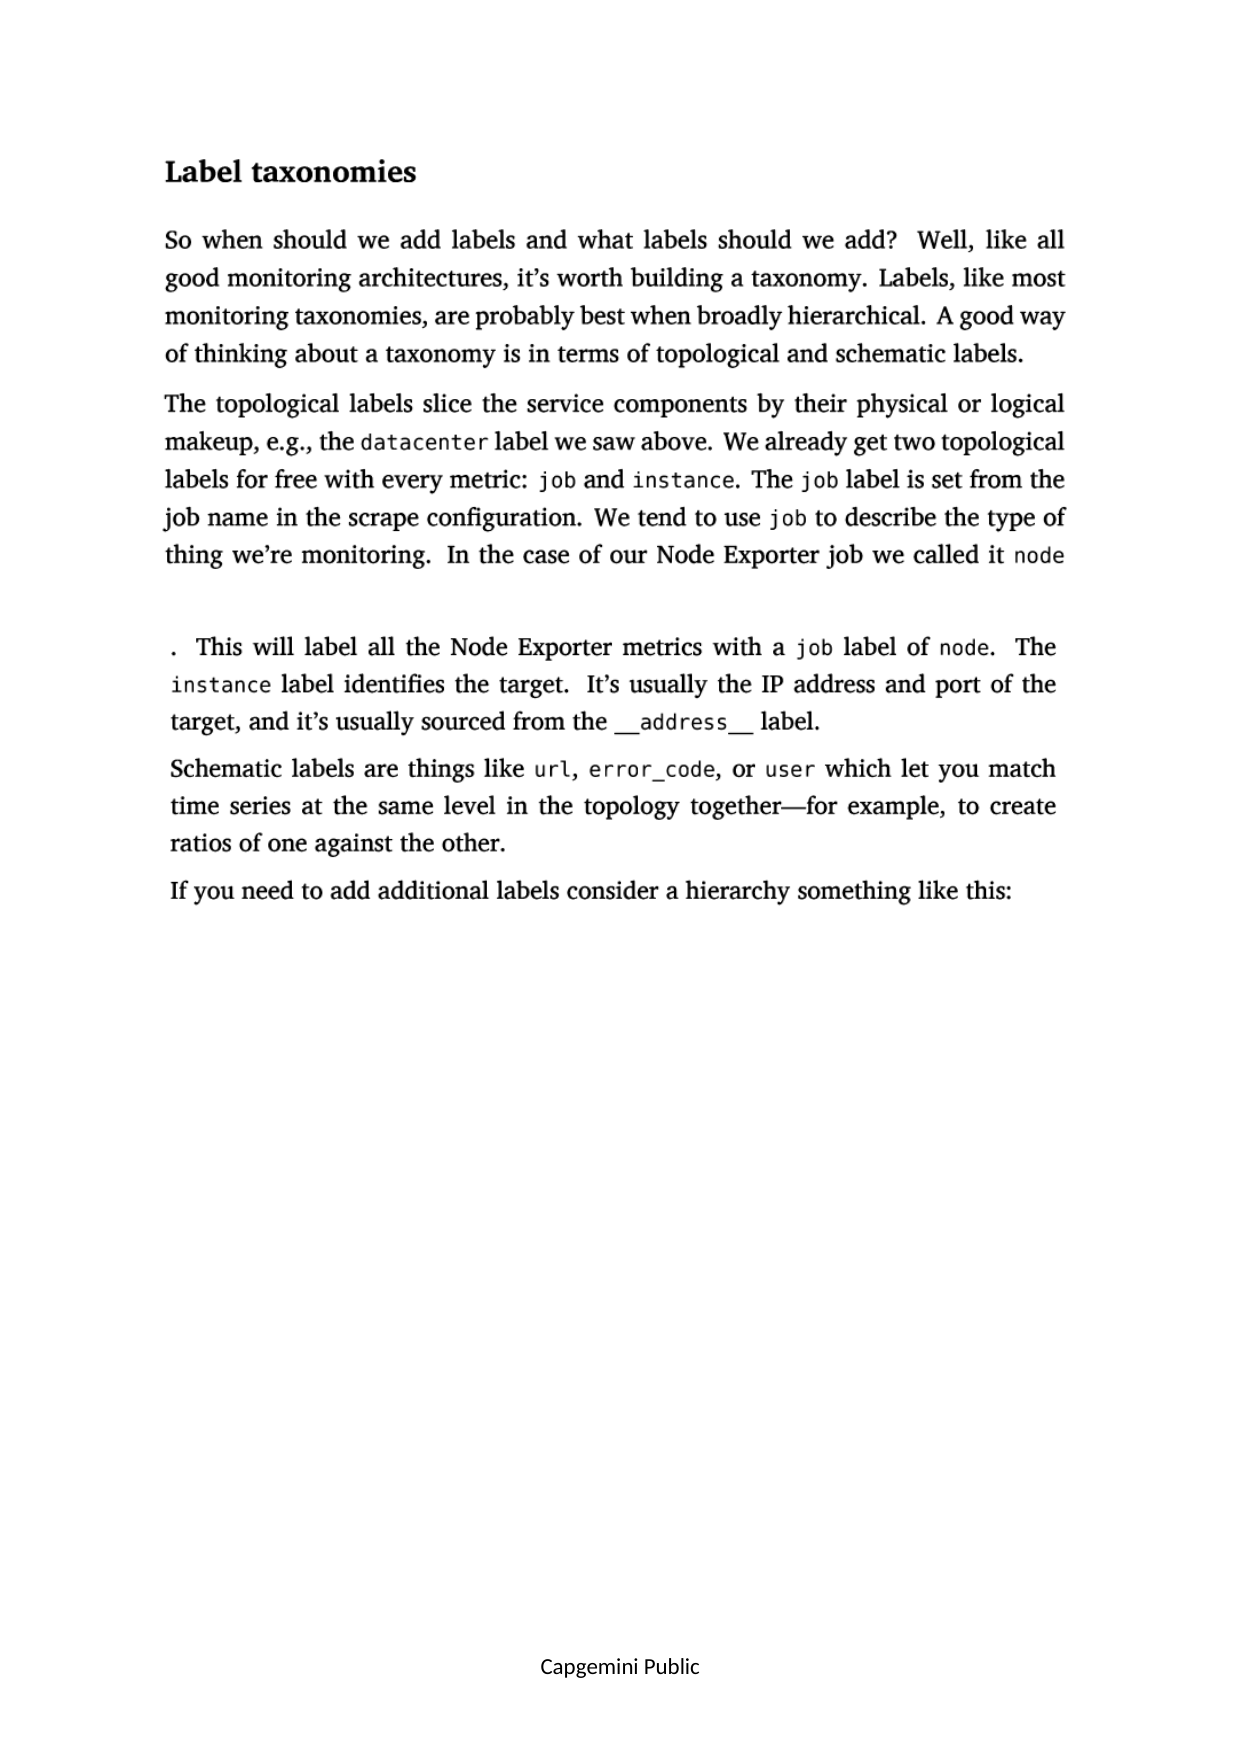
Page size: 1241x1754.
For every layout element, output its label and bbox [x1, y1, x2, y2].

picture [150, 618, 1091, 962]
picture [150, 150, 1091, 600]
